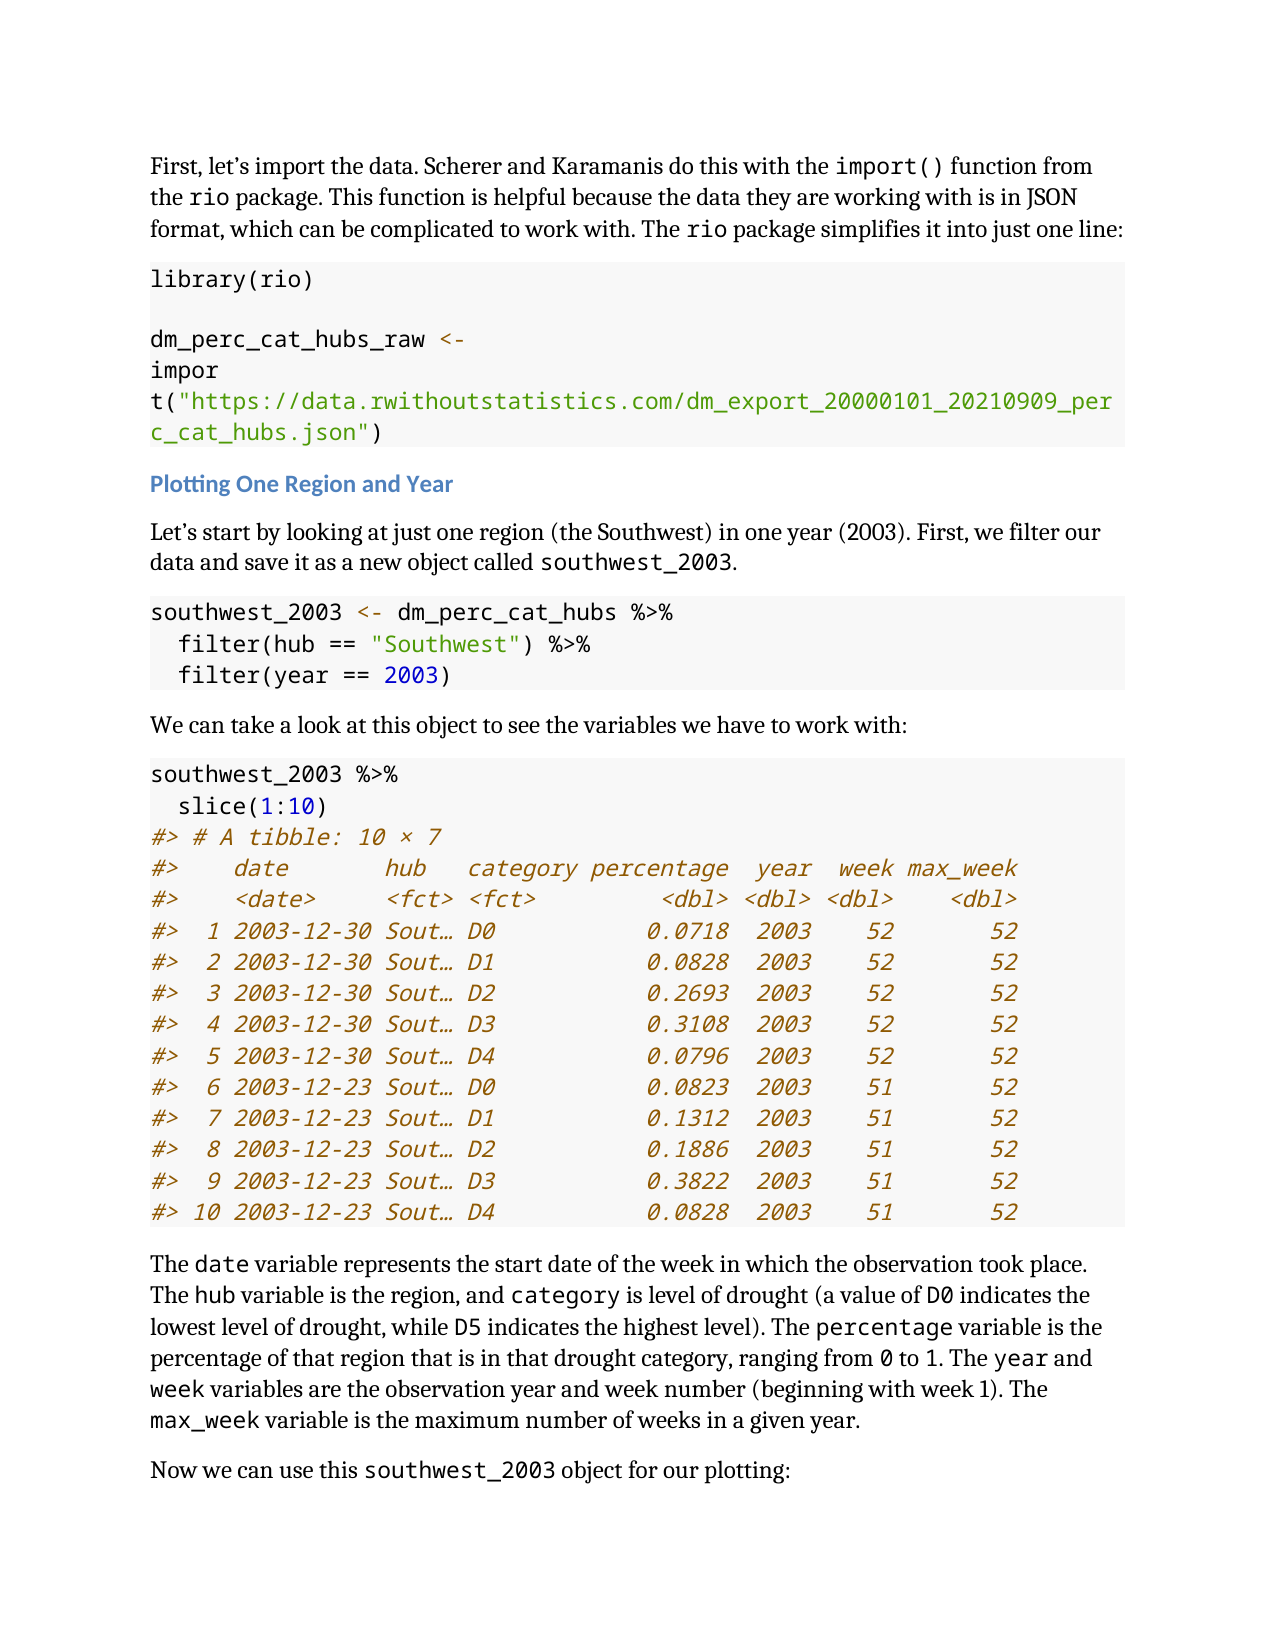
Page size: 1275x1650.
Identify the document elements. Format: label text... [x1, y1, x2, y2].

subtitle Plotting One Region and Year [150, 468, 1125, 499]
text The date variable represents the start date of the week in which the observation took place. The hub variable is the region, and category is level of drought (a value of D0 indicates the lowest level of drought, while D5 indicates the highest level). The percentage variable is the percentage of that region that is in that drought category, ranging from 0 to 1. The year and week variables are the observation year and week number (beginning with week 1). The max_week variable is the maximum number of weeks in a given year. [150, 1248, 1125, 1436]
text We can take a look at this object to see the variables we have to work with: [150, 711, 1125, 740]
text southwest_2003 <- dm_perc_cat_hubs %>% filter(hub == "Southwest") %>% filter(year == 2003) [452, 596, 1125, 690]
text Let’s start by looking at just one region (the Southwest) in one year (2003). First, we filter our data and save it as a new object called southwest_2003. [150, 518, 1125, 578]
text Now we can use this southwest_2003 object for our plotting: [150, 1454, 1125, 1486]
text library(rio) dm_perc_cat_hubs_raw <- import("https://data.rwithoutstatistics.com/dm_export_20000101_20210909_perc_cat_hubs.json") [150, 262, 1125, 447]
text southwest_2003 %>% slice(1:10) #> # A tibble: 10 × 7 #> date hub category percentage year week max_week #> <date> <fct> <fct> <dbl> <dbl> <dbl> <dbl> #> 1 2003-12-30 Sout… D0 0.0718 2003 52 52 #> 2 2003-12-30 Sout… D1 0.0828 2003 52 52 #> 3 2003-12-30 Sout… D2 0.2693 2003 52 52 #> 4 2003-12-30 Sout… D3 0.3108 2003 52 52 #> 5 2003-12-30 Sout… D4 0.0796 2003 52 52 #> 6 2003-12-23 Sout… D0 0.0823 2003 51 52 #> 7 2003-12-23 Sout… D1 0.1312 2003 51 52 #> 8 2003-12-23 Sout… D2 0.1886 2003 51 52 #> 9 2003-12-23 Sout… D3 0.3822 2003 51 52 #> 10 2003-12-23 Sout… D4 0.0828 2003 51 52 [150, 758, 1125, 1227]
text First, let’s import the data. Scherer and Karamanis do this with the import() function from the rio package. This function is helpful because the data they are working with is in JSON format, which can be complicated to work with. The rio package simplifies it into just one line: [150, 150, 1125, 244]
